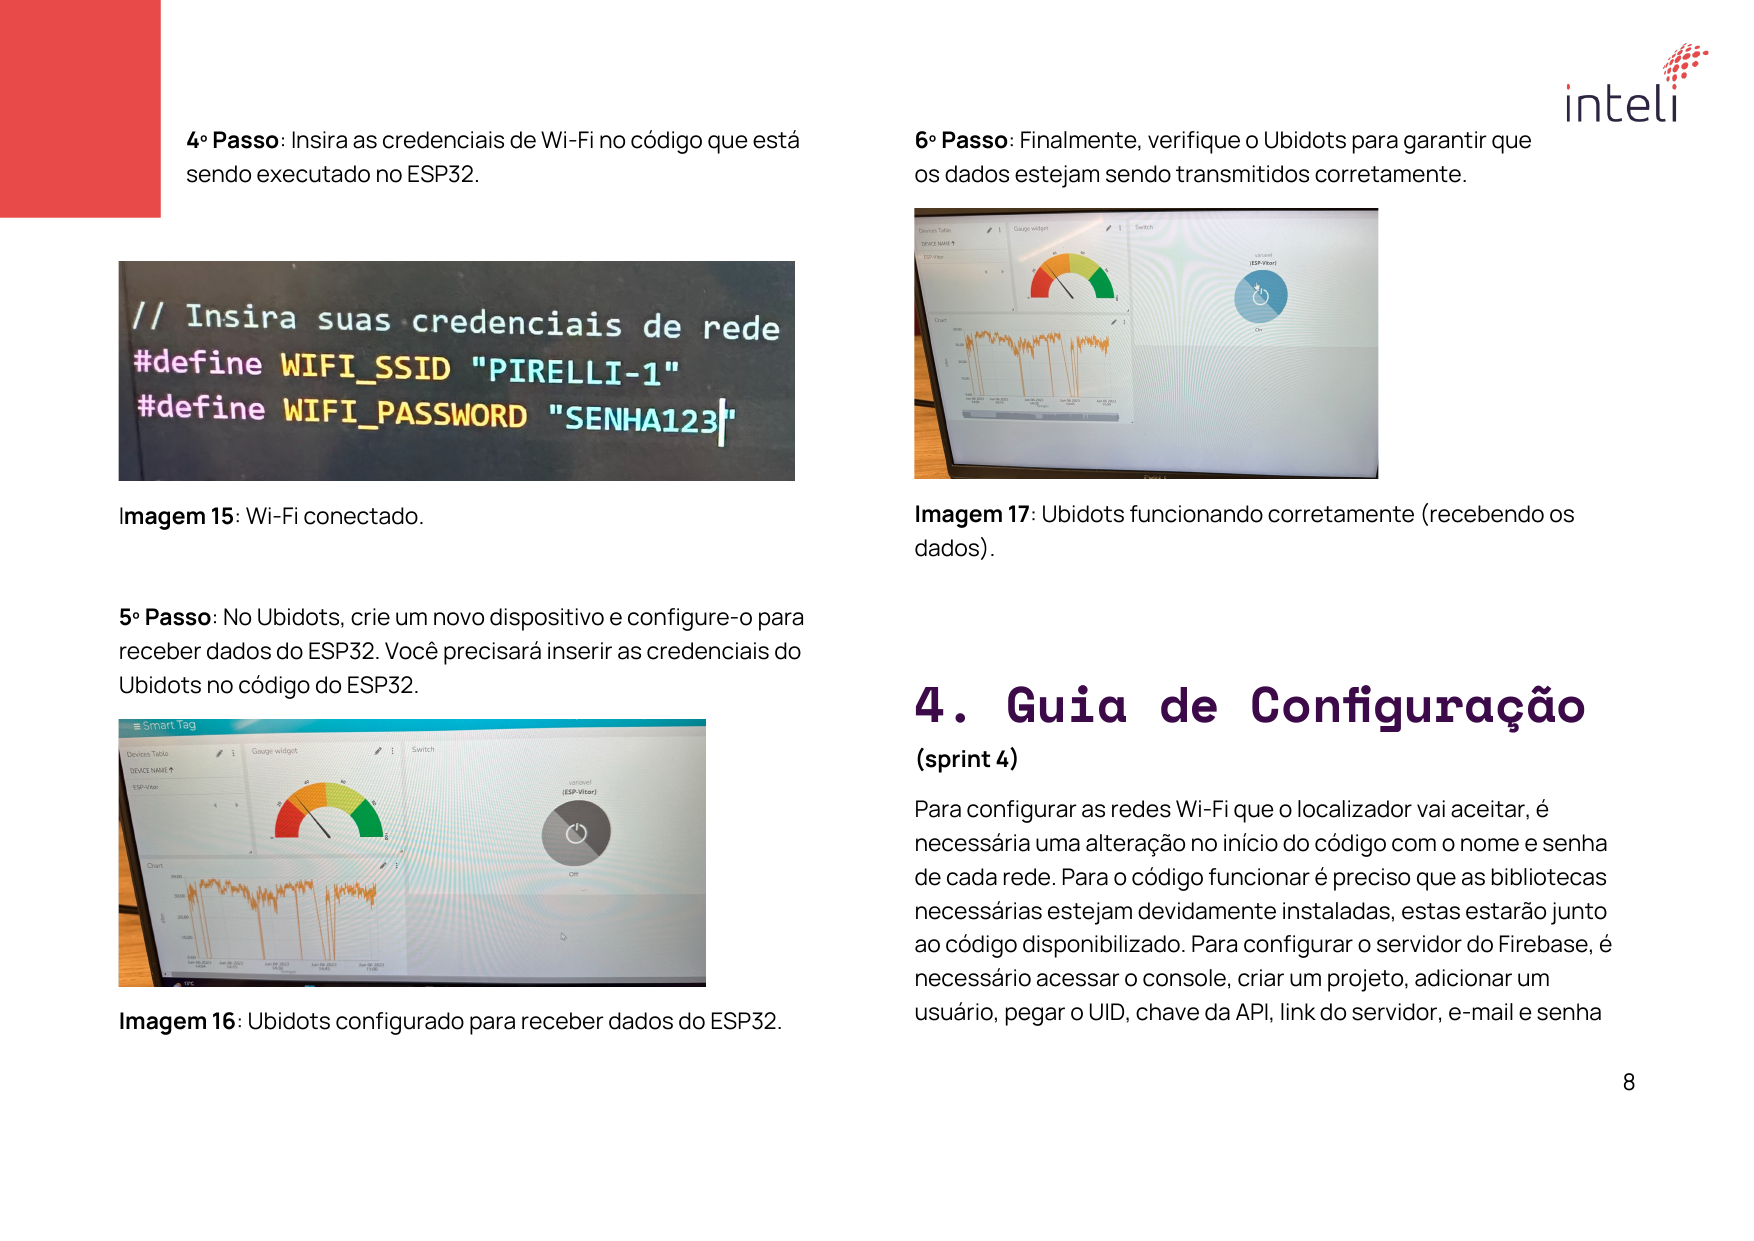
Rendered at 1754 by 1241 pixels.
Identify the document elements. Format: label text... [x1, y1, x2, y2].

text 4. Guia de Configuração (sprint 4) [914, 666, 1636, 774]
text Imagem 17: Ubidots funcionando corretamente (recebendo os dados). [914, 498, 1636, 563]
picture [0, 0, 161, 218]
text 6º Passo: Finalmente, verifique o Ubidots para garantir que os dados estejam sendo transmitidos corretamente. [914, 124, 1636, 189]
text Imagem 16: Ubidots configurado para receber dados do ESP32. [118, 1005, 839, 1037]
picture [118, 719, 706, 987]
text 5º Passo: No Ubidots, crie um novo dispositivo e configure-o para receber dados do ESP32. Você precisará inserir as credenciais do Ubidots no código do ESP32. [118, 601, 839, 700]
picture [1566, 43, 1709, 122]
text 4º Passo: Insira as credenciais de Wi-Fi no código que está sendo executado no ESP32. [118, 124, 839, 189]
picture [118, 261, 795, 481]
text Imagem 15: Wi-Fi conectado. [118, 500, 839, 531]
picture [914, 208, 1379, 479]
